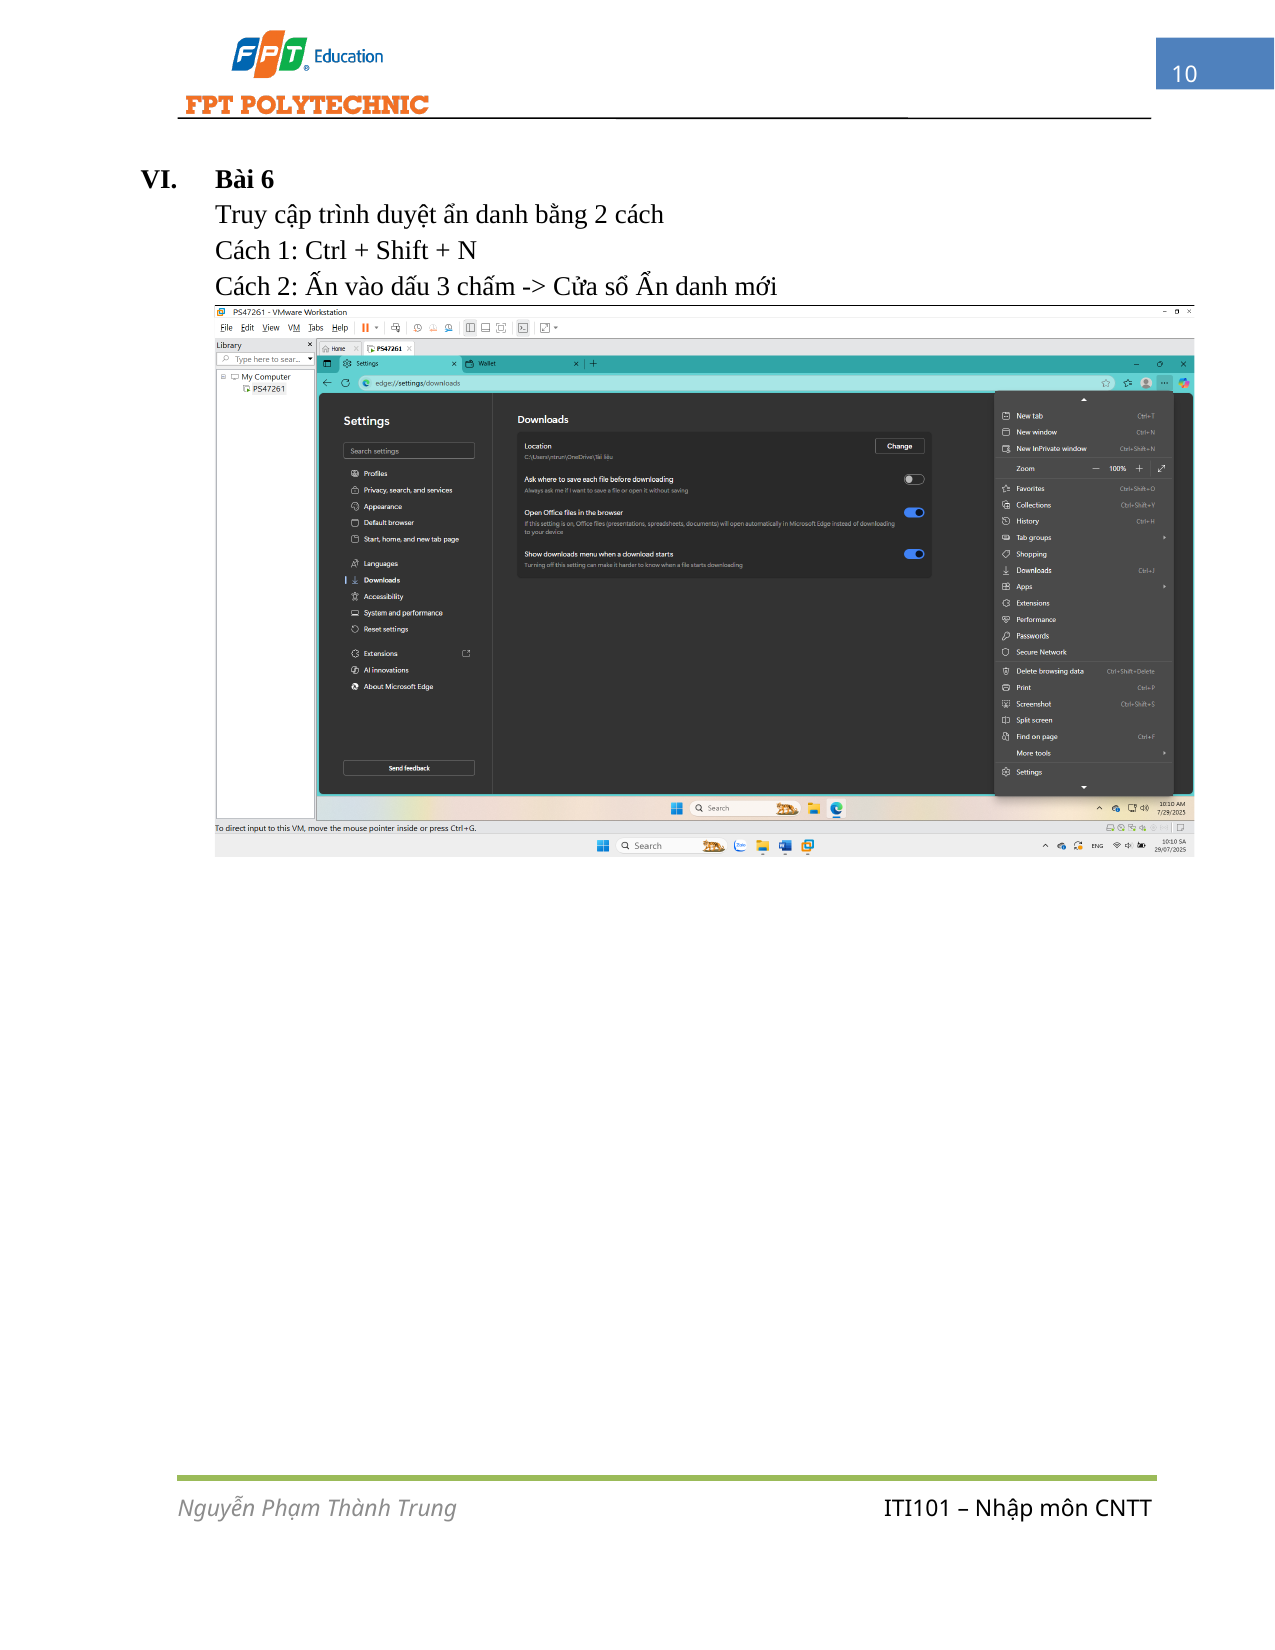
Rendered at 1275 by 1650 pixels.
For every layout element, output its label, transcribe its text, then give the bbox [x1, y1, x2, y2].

text Cách 2: Ấn vào dấu 3 chấm -> Cửa sổ Ẩn danh mới [215, 270, 1157, 301]
text Truy cập trình duyệt ẩn danh bằng 2 cách [215, 198, 1157, 230]
picture [177, 22, 437, 122]
picture [214, 305, 1195, 857]
text Cách 1: Ctrl + Shift + N [215, 234, 1157, 265]
list Bài 6 [177, 163, 1157, 194]
